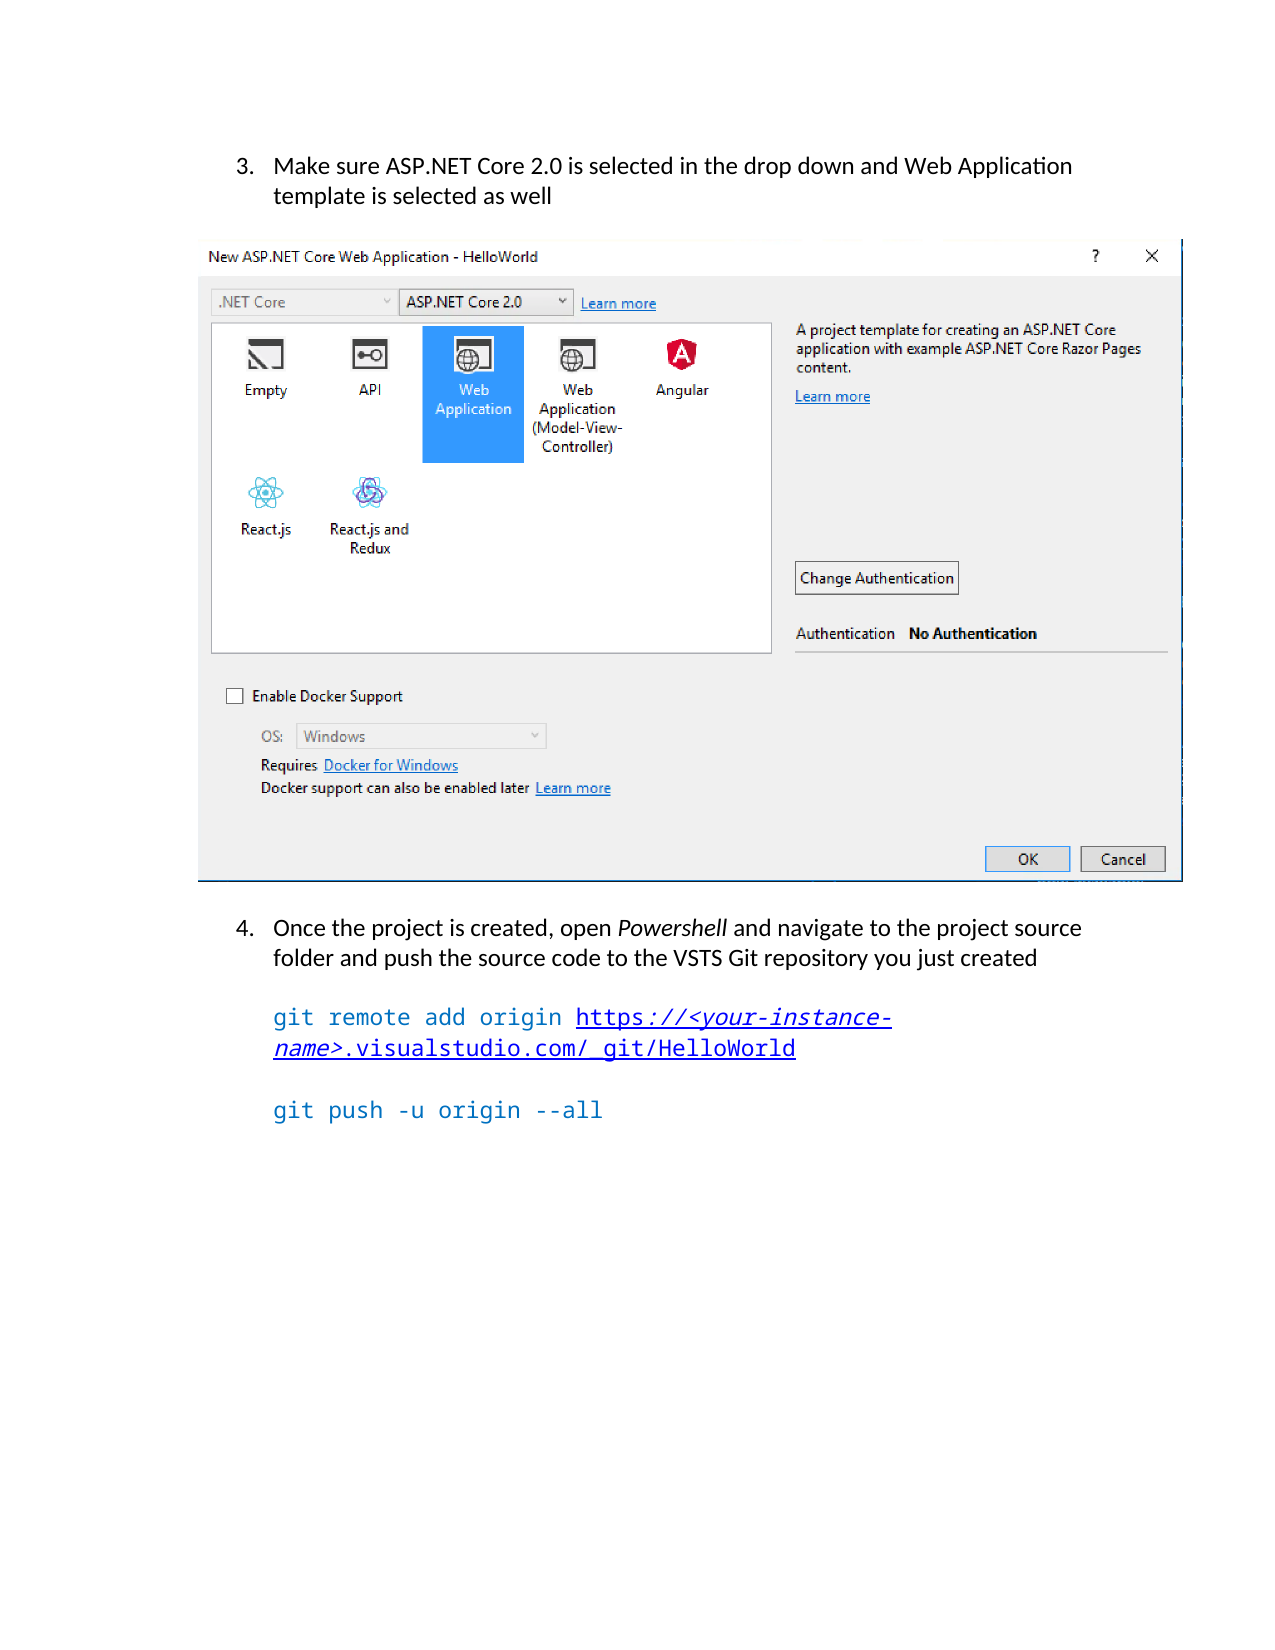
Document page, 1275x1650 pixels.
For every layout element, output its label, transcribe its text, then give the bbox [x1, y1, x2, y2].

list Once the project is created, open Powershell and navigate to the project source folder and push the source code to the VSTS Git repository you just created [236, 912, 1125, 973]
text git push -u origin --all [273, 1094, 1125, 1126]
list Make sure ASP.NET Core 2.0 is selected in the drop down and Web Application template is selected as well [236, 150, 1125, 211]
text git remote add origin https://<your-instance-name>.visualstudio.com/_git/HelloWorld [273, 1001, 1125, 1063]
picture [198, 239, 1183, 882]
